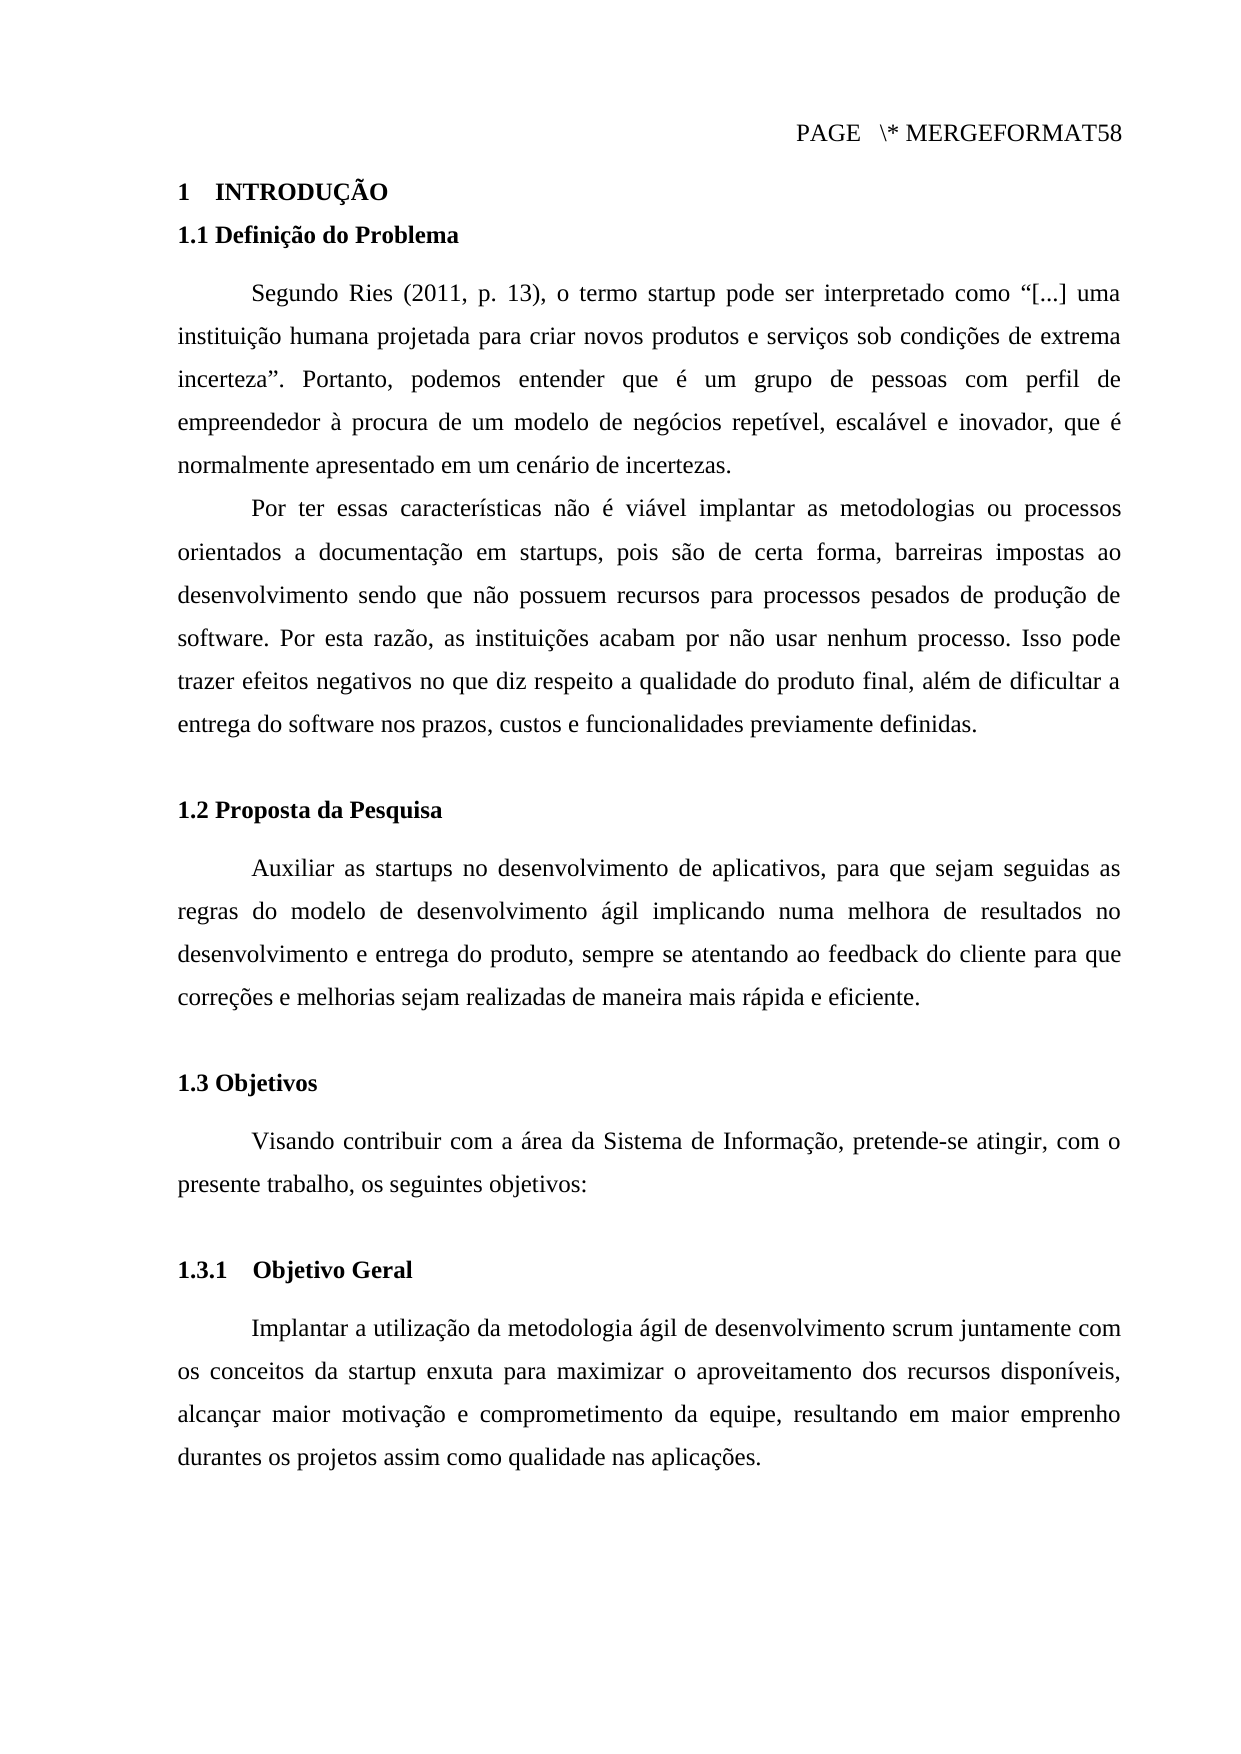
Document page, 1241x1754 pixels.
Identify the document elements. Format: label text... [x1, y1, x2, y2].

subtitle Objetivos [177, 1068, 1122, 1097]
subtitle INTRODUÇÃO [177, 177, 1122, 206]
subtitle Objetivo Geral [177, 1255, 1122, 1284]
text Segundo Ries (2011, p. 13), o termo startup pode ser interpretado como “[...] uma instituição humana projetada para criar novos produtos e serviços sob condições de extrema incerteza”. Portanto, podemos entender que é um grupo de pessoas com perfil de empreendedor à procura de um modelo de negócios repetível, escalável e inovador, que é normalmente apresentado em um cenário de incertezas. [177, 278, 1122, 479]
text Implantar a utilização da metodologia ágil de desenvolvimento scrum juntamente com os conceitos da startup enxuta para maximizar o aproveitamento dos recursos disponíveis, alcançar maior motivação e comprometimento da equipe, resultando em maior emprenho durantes os projetos assim como qualidade nas aplicações. [177, 1313, 1122, 1471]
text Por ter essas características não é viável implantar as metodologias ou processos orientados a documentação em startups, pois são de certa forma, barreiras impostas ao desenvolvimento sendo que não possuem recursos para processos pesados de produção de software. Por esta razão, as instituições acabam por não usar nenhum processo. Isso pode trazer efeitos negativos no que diz respeito a qualidade do produto final, além de dificultar a entrega do software nos prazos, custos e funcionalidades previamente definidas. [177, 493, 1122, 738]
subtitle Proposta da Pesquisa [177, 795, 1122, 824]
subtitle Definição do Problema [177, 220, 1122, 249]
text Visando contribuir com a área da Sistema de Informação, pretende-se atingir, com o presente trabalho, os seguintes objetivos: [177, 1126, 1122, 1198]
text Auxiliar as startups no desenvolvimento de aplicativos, para que sejam seguidas as regras do modelo de desenvolvimento ágil implicando numa melhora de resultados no desenvolvimento e entrega do produto, sempre se atentando ao feedback do cliente para que correções e melhorias sejam realizadas de maneira mais rápida e eficiente. [177, 853, 1122, 1011]
